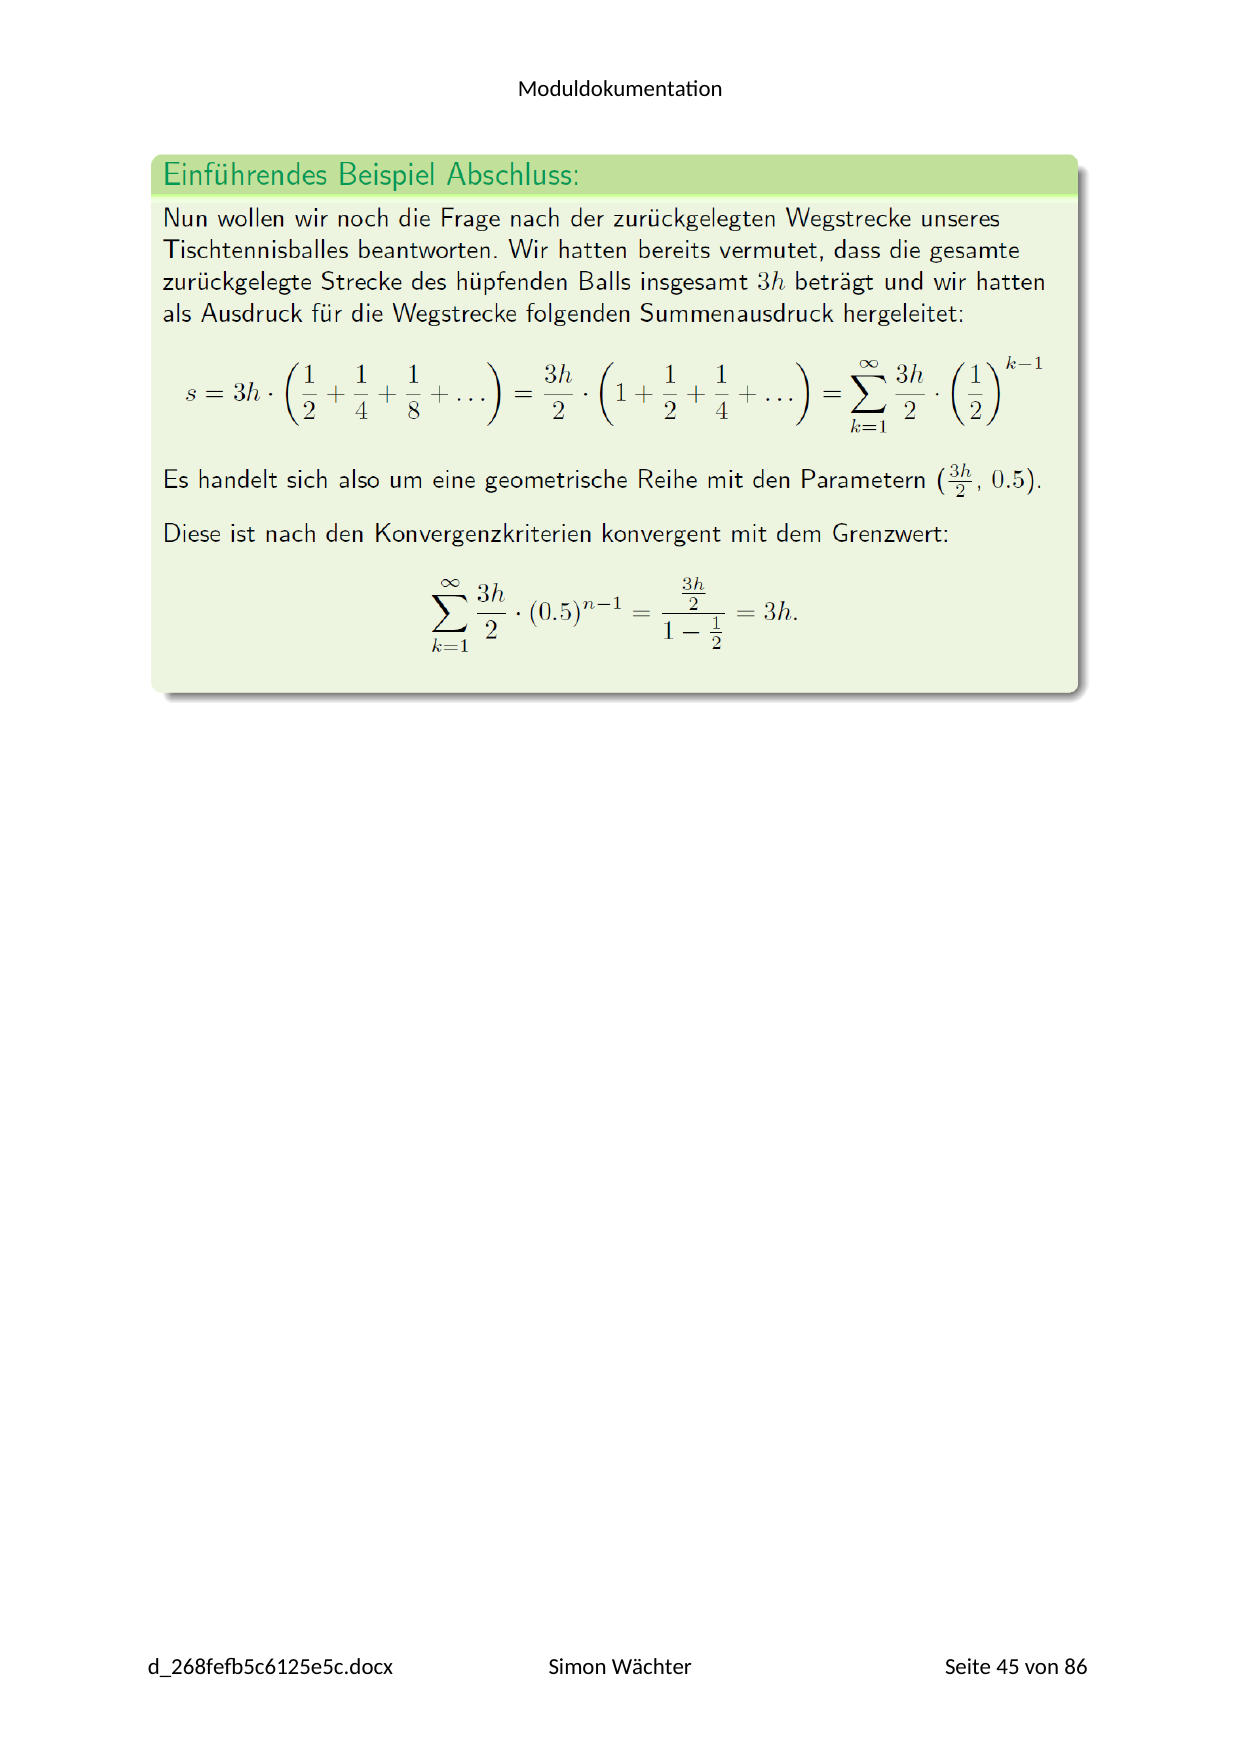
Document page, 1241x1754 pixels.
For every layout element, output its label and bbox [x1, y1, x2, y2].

picture [147, 147, 1093, 703]
